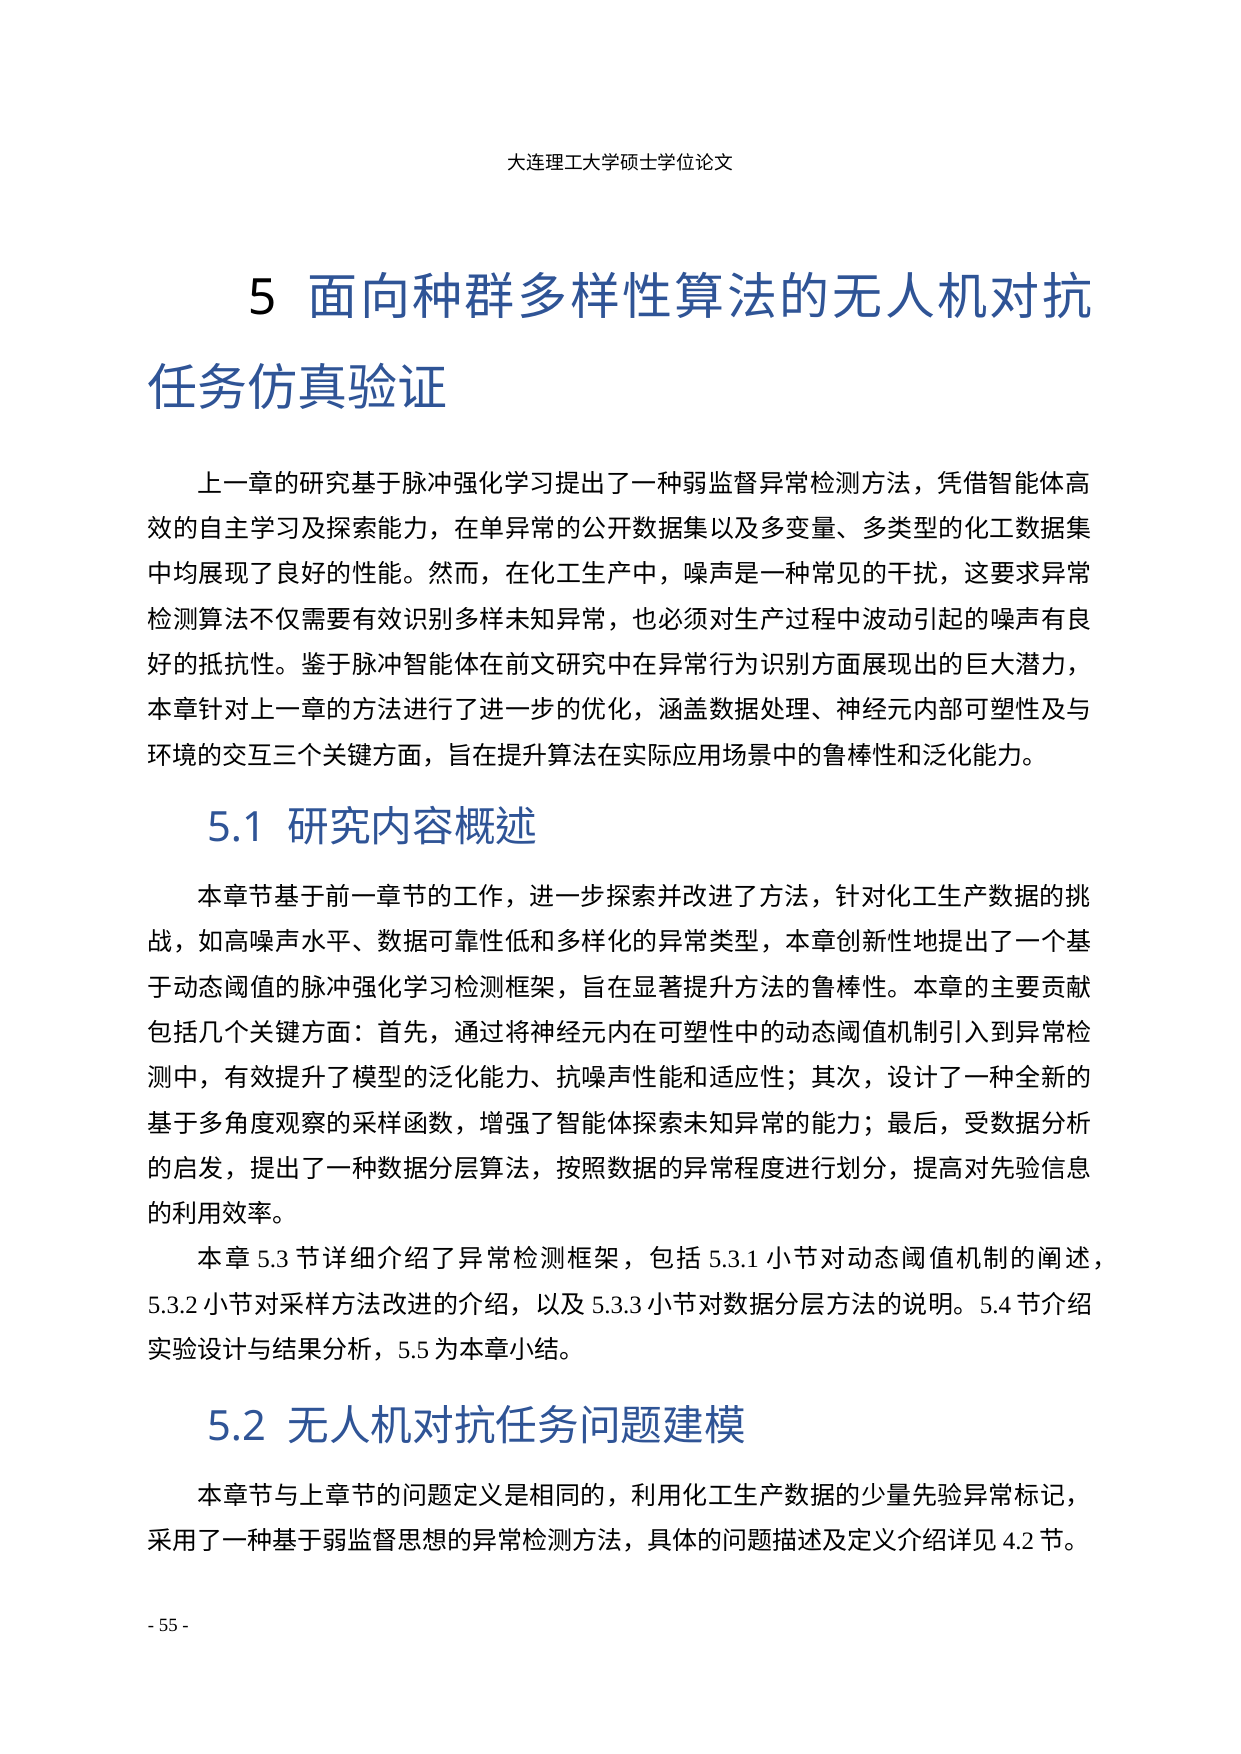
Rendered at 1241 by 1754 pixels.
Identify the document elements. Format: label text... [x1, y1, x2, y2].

subtitle 研究内容概述 [207, 797, 1092, 854]
text 本章节与上章节的问题定义是相同的，利用化工生产数据的少量先验异常标记，采用了一种基于弱监督思想的异常检测方法，具体的问题描述及定义介绍详见4.2节。 [148, 1476, 1092, 1557]
text 本章节基于前一章节的工作，进一步探索并改进了方法，针对化工生产数据的挑战，如高噪声水平、数据可靠性低和多样化的异常类型，本章创新性地提出了一个基于动态阈值的脉冲强化学习检测框架，旨在显著提升方法的鲁棒性。本章的主要贡献包括几个关键方面：首先，通过将神经元内在可塑性中的动态阈值机制引入到异常检测中，有效提升了模型的泛化能力、抗噪声性能和适应性；其次，设计了一种全新的基于多角度观察的采样函数，增强了智能体探索未知异常的能力；最后，受数据分析的启发，提出了一种数据分层算法，按照数据的异常程度进行划分，提高对先验信息的利用效率。 [148, 876, 1092, 1230]
text 上一章的研究基于脉冲强化学习提出了一种弱监督异常检测方法，凭借智能体高效的自主学习及探索能力，在单异常的公开数据集以及多变量、多类型的化工数据集中均展现了良好的性能。然而，在化工生产中，噪声是一种常见的干扰，这要求异常检测算法不仅需要有效识别多样未知异常，也必须对生产过程中波动引起的噪声有良好的抵抗性。鉴于脉冲智能体在前文研究中在异常行为识别方面展现出的巨大潜力，本章针对上一章的方法进行了进一步的优化，涵盖数据处理、神经元内部可塑性及与环境的交互三个关键方面，旨在提升算法在实际应用场景中的鲁棒性和泛化能力。 [148, 463, 1092, 771]
text 本章5.3节详细介绍了异常检测框架，包括5.3.1小节对动态阈值机制的阐述，5.3.2小节对采样方法改进的介绍，以及5.3.3小节对数据分层方法的说明。5.4节介绍实验设计与结果分析，5.5为本章小结。 [148, 1239, 1092, 1366]
subtitle 面向种群多样性算法的无人机对抗任务仿真验证 [148, 257, 1092, 420]
subtitle 无人机对抗任务问题建模 [207, 1392, 1092, 1452]
